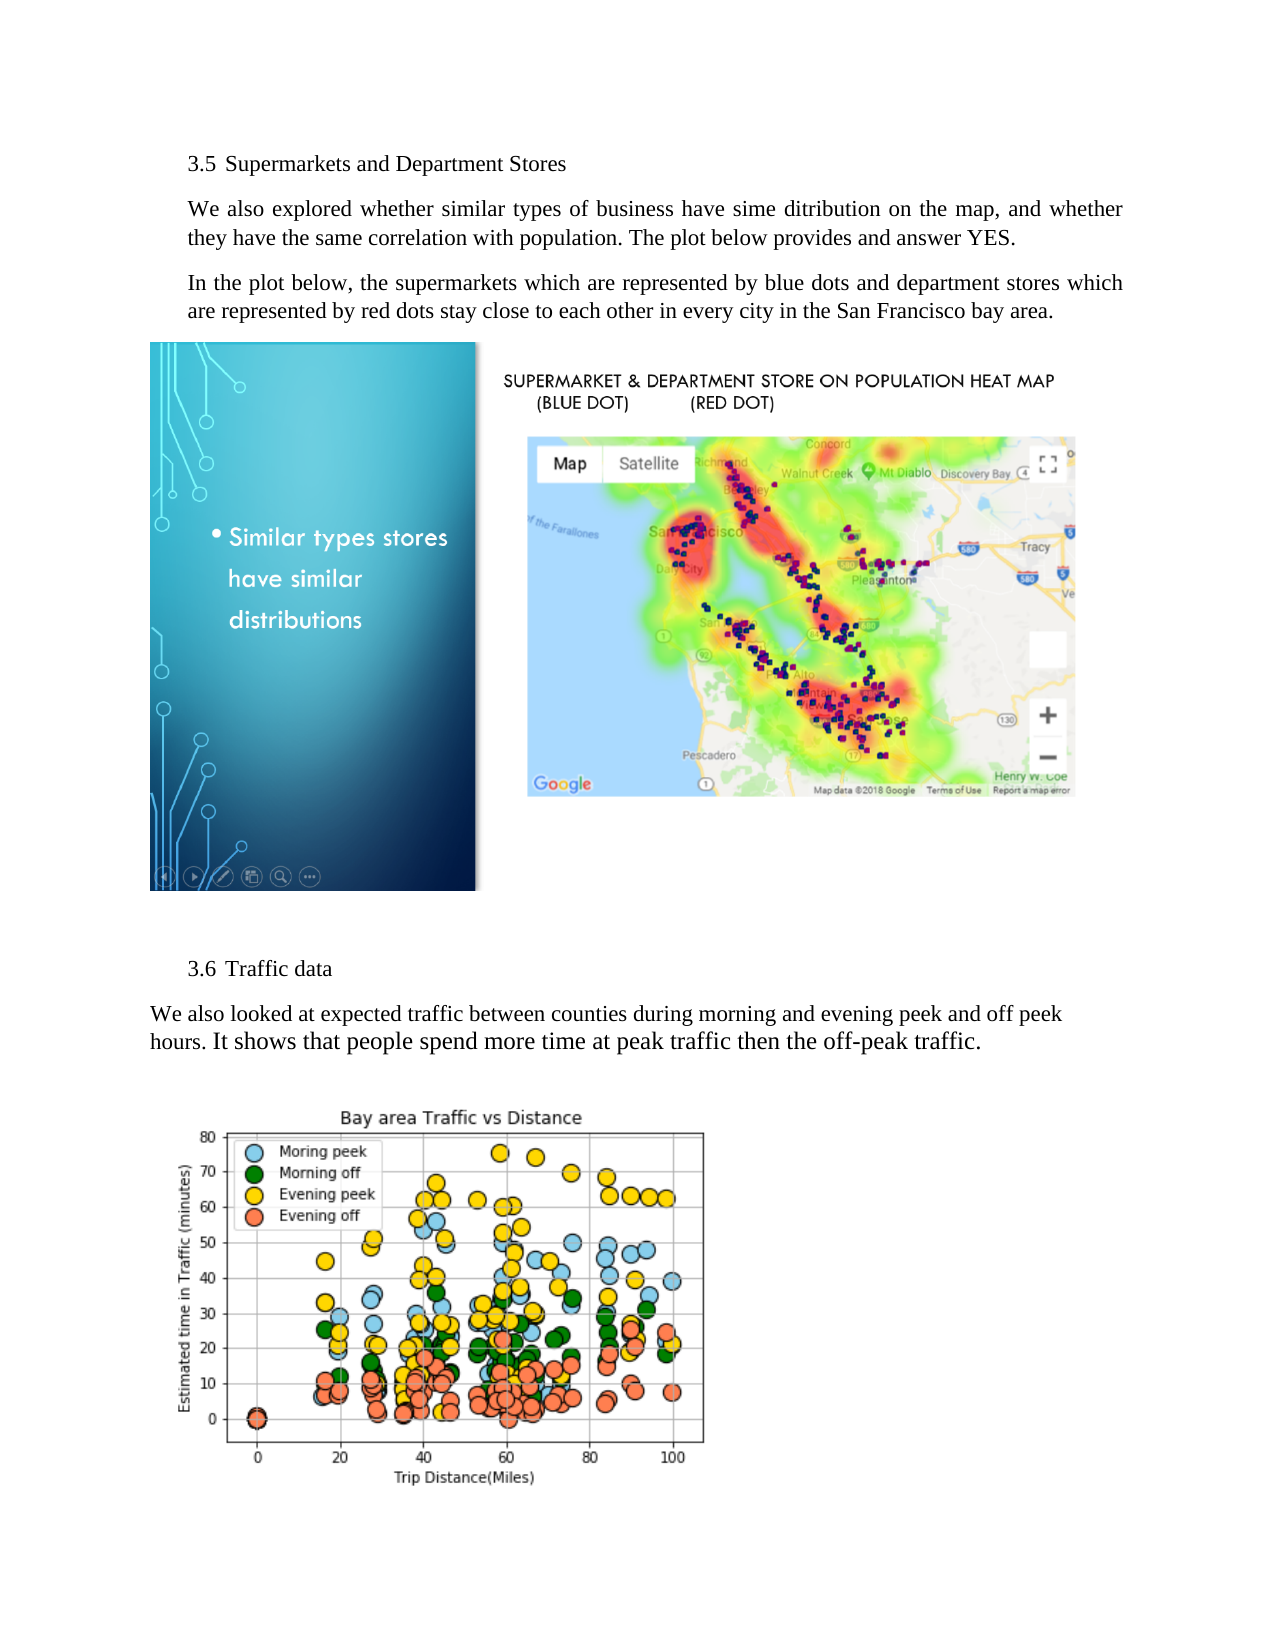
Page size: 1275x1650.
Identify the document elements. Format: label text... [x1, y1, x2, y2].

text In the plot below, the supermarkets which are represented by blue dots and department stores which are represented by red dots stay close to each other in every city in the San Francisco bay area. [187, 269, 1125, 323]
picture [150, 1083, 740, 1493]
list Traffic data [187, 954, 1125, 981]
picture [150, 342, 1125, 891]
text We also looked at expected traffic between counties during morning and evening peek and off peek hours. It shows that people spend more time at peak traffic then the off-peak traffic. [150, 1000, 1125, 1055]
text We also explored whether similar types of business have sime ditribution on the map, and whether they have the same correlation with population. The plot below provides and answer YES. [187, 195, 1125, 250]
list Supermarkets and Department Stores [187, 150, 1125, 176]
